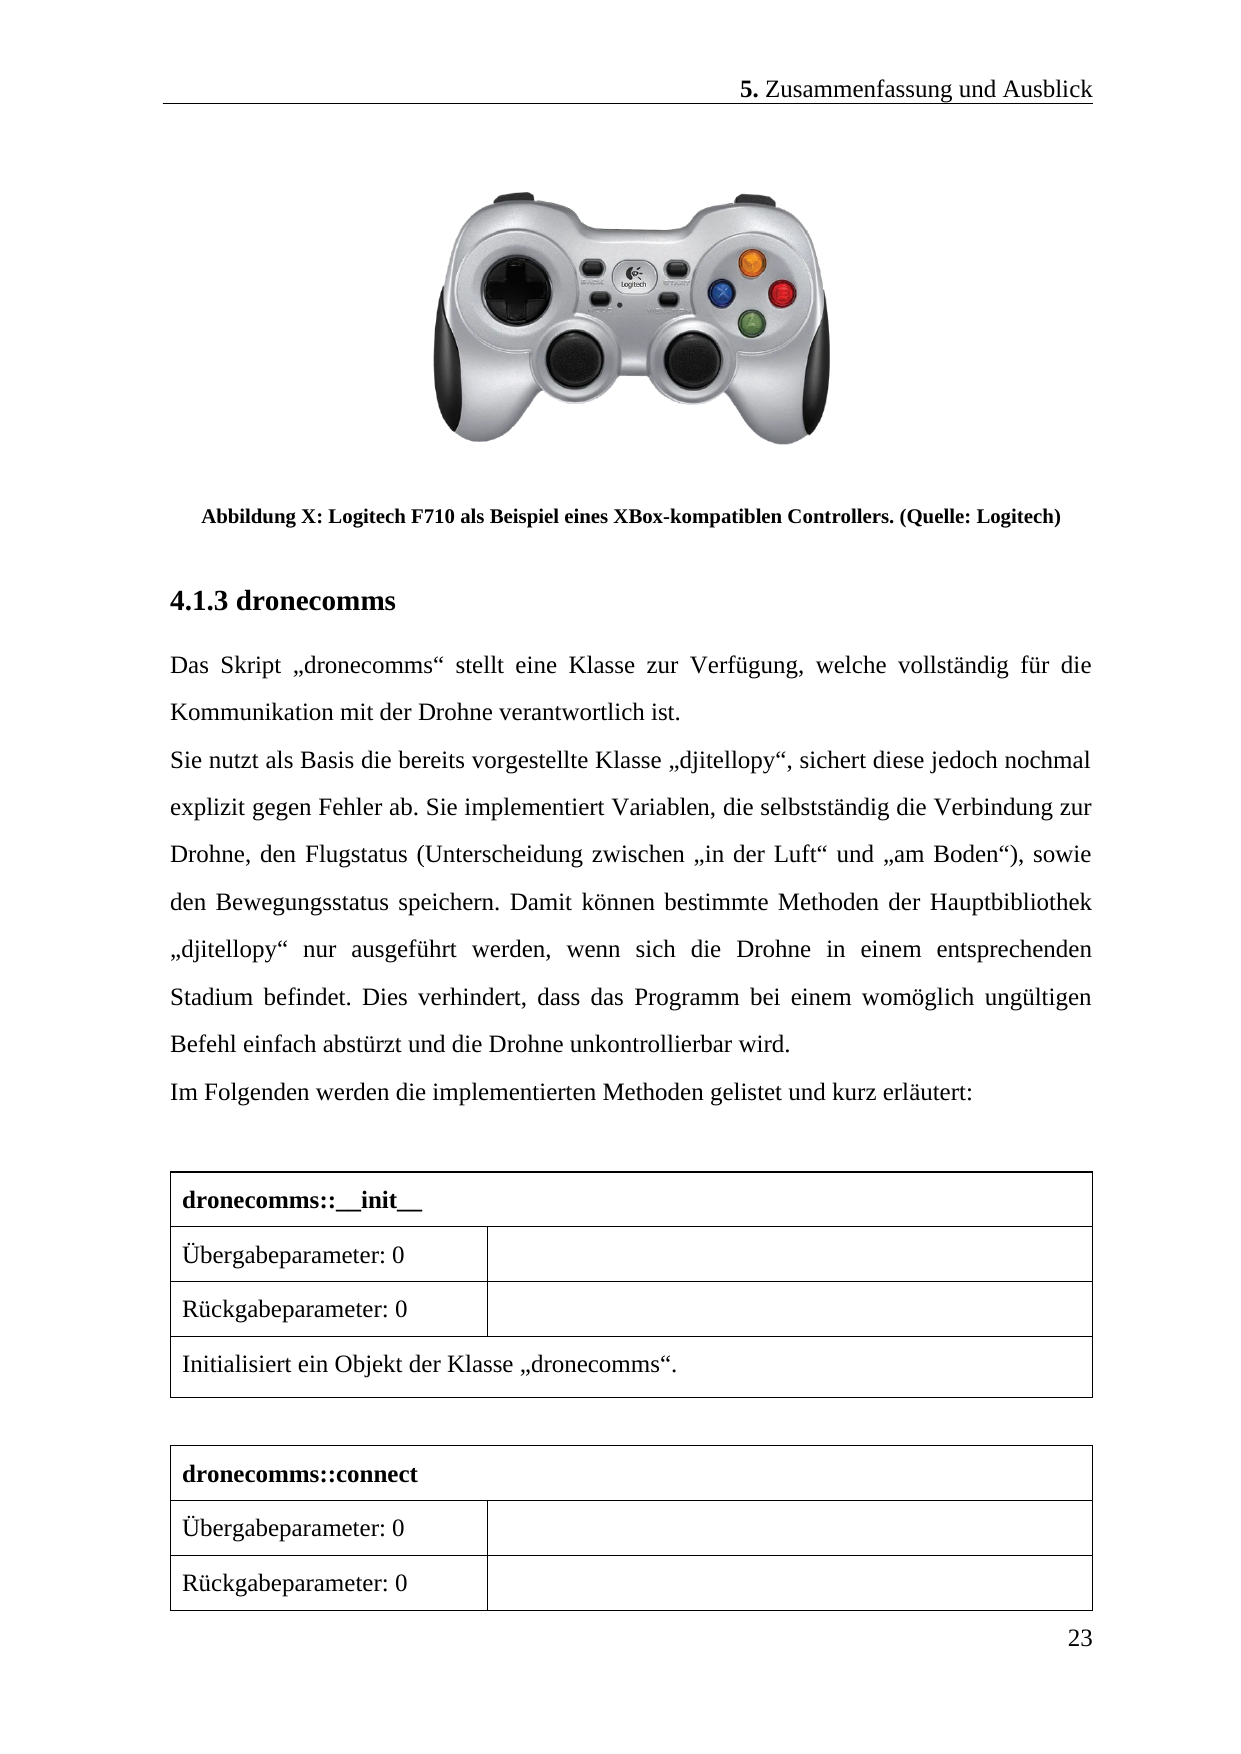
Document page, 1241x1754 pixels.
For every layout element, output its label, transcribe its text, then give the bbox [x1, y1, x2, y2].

table_cell [488, 1282, 1092, 1336]
table_cell Übergabeparameter: 0 [171, 1227, 487, 1281]
text Abbildung X: Logitech F710 als Beispiel eines XBox-kompatiblen Controllers. (Quelle: Logitech) [170, 503, 1093, 528]
table_header dronecomms::__init__ [171, 1173, 1092, 1226]
table_cell Rückgabeparameter: 0 [171, 1556, 487, 1609]
table_cell [488, 1556, 1092, 1609]
table_cell Initialisiert ein Objekt der Klasse „dronecomms“. [171, 1337, 1092, 1397]
table_cell Rückgabeparameter: 0 [171, 1282, 487, 1336]
subtitle 4.1.3 dronecomms [170, 583, 1093, 616]
table_header dronecomms::connect [171, 1446, 1092, 1500]
text Sie nutzt als Basis die bereits vorgestellte Klasse „djitellopy“, sichert diese jedoch nochmal explizit gegen Fehler ab. Sie implementiert Variablen, die selbstständig die Verbindung zur Drohne, den Flugstatus (Unterscheidung zwischen „in der Luft“ und „am Boden“), sowie den Bewegungsstatus speichern. Damit können bestimmte Methoden der Hauptbibliothek „djitellopy“ nur ausgeführt werden, wenn sich die Drohne in einem entsprechenden Stadium befindet. Dies verhindert, dass das Programm bei einem womöglich ungültigen Befehl einfach abstürzt und die Drohne unkontrollierbar wird. [170, 745, 1093, 1058]
picture [402, 147, 861, 485]
table_cell Übergabeparameter: 0 [171, 1501, 487, 1555]
table_cell [488, 1501, 1092, 1555]
text Im Folgenden werden die implementierten Methoden gelistet und kurz erläutert: [170, 1077, 1093, 1105]
text Das Skript „dronecomms“ stellt eine Klasse zur Verfügung, welche vollständig für die Kommunikation mit der Drohne verantwortlich ist. [170, 650, 1093, 726]
table_cell [488, 1227, 1092, 1281]
